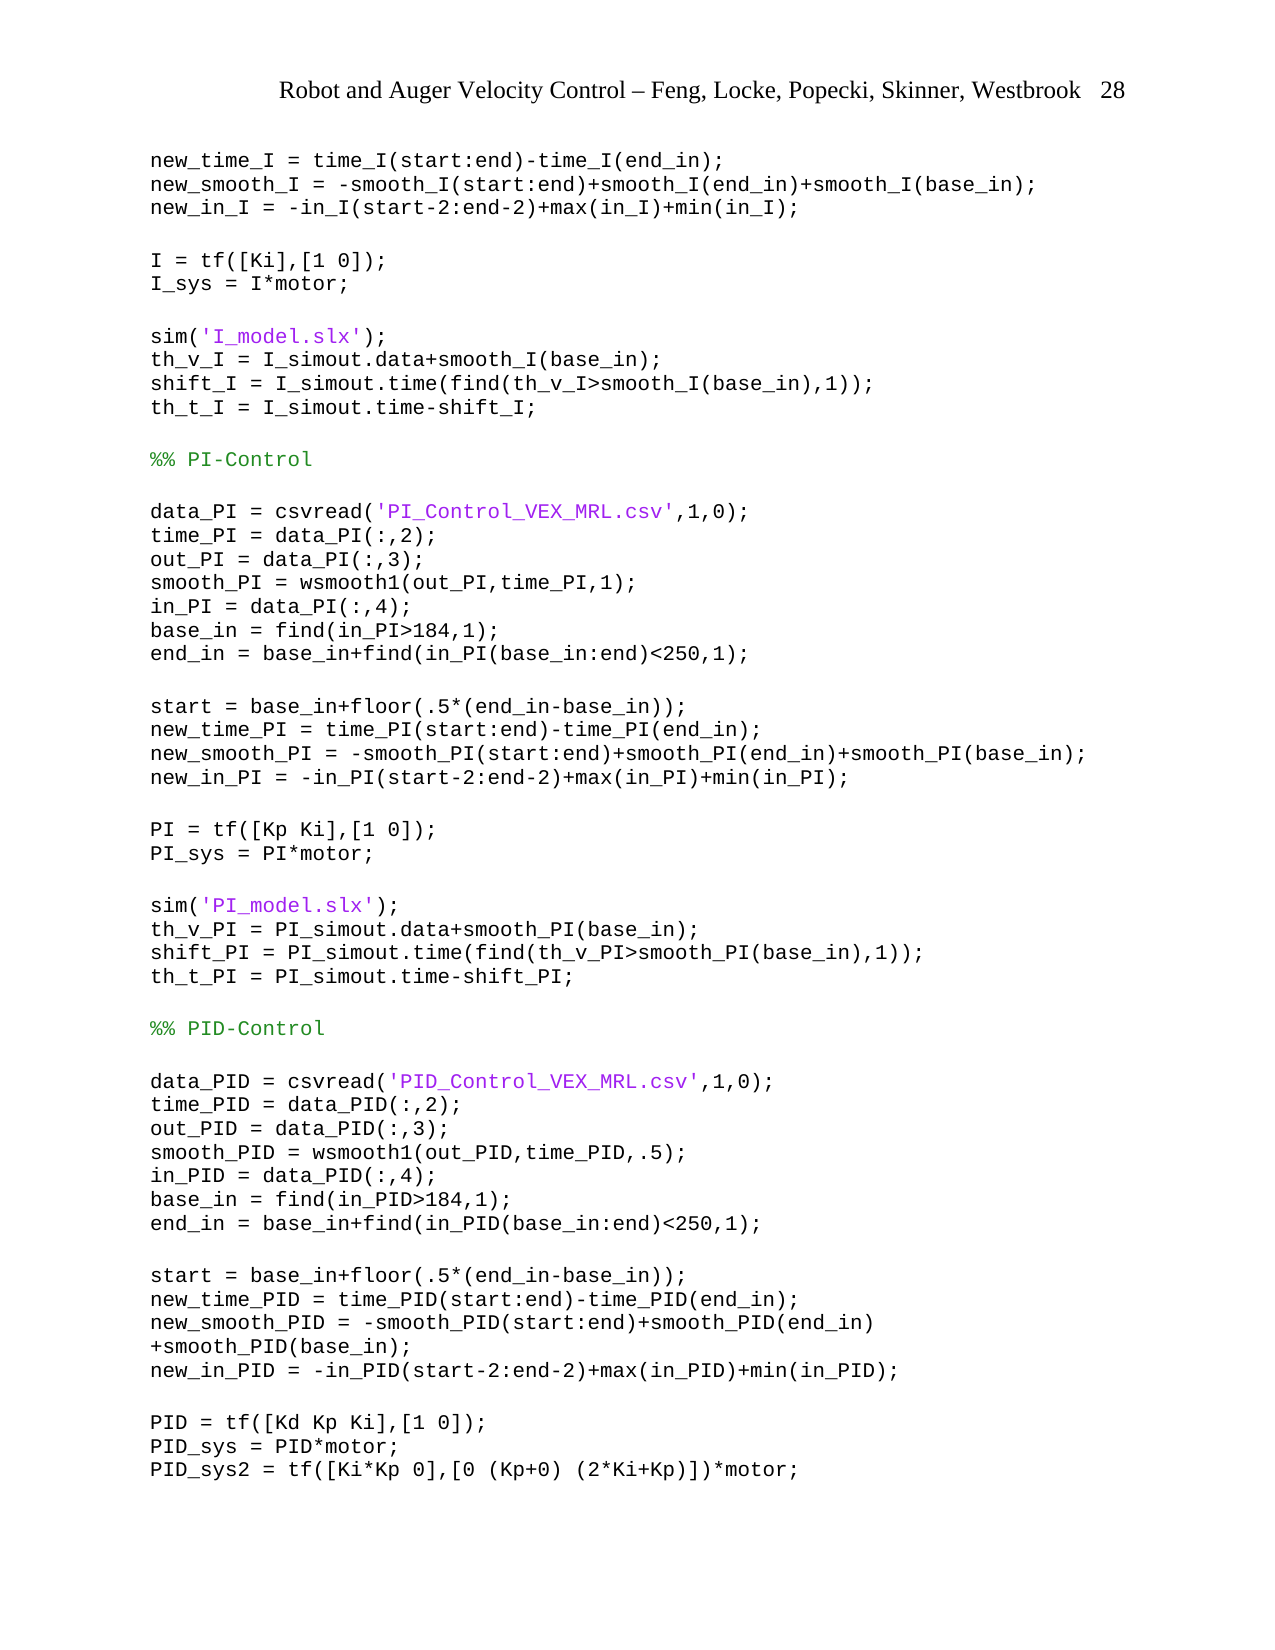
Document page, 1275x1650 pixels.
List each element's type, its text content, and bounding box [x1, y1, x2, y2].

text new_time_I = time_I(start:end)-time_I(end_in); [150, 150, 1125, 174]
text start = base_in+floor(.5*(end_in-base_in)); [150, 696, 1125, 719]
text end_in = base_in+find(in_PID(base_in:end)<250,1); [150, 1213, 1125, 1236]
text %% PI-Control [150, 449, 1125, 473]
text sim('I_model.slx'); [150, 326, 1125, 349]
text end_in = base_in+find(in_PI(base_in:end)<250,1); [150, 643, 1125, 667]
text time_PID = data_PID(:,2); [150, 1094, 1125, 1118]
text new_smooth_PID = -smooth_PID(start:end)+smooth_PID(end_in)+smooth_PID(base_in); [150, 1312, 1125, 1360]
text time_PI = data_PI(:,2); [150, 525, 1125, 549]
text smooth_PID = wsmooth1(out_PID,time_PID,.5); [150, 1142, 1125, 1165]
text data_PI = csvread('PI_Control_VEX_MRL.csv',1,0); [150, 501, 1125, 525]
text I_sys = I*motor; [150, 273, 1125, 297]
text base_in = find(in_PID>184,1); [150, 1189, 1125, 1213]
text th_v_I = I_simout.data+smooth_I(base_in); [150, 349, 1125, 373]
text in_PI = data_PI(:,4); [150, 596, 1125, 620]
text in_PID = data_PID(:,4); [150, 1165, 1125, 1189]
text new_in_PI = -in_PI(start-2:end-2)+max(in_PI)+min(in_PI); [150, 767, 1125, 790]
text th_t_PI = PI_simout.time-shift_PI; [150, 966, 1125, 990]
text th_v_PI = PI_simout.data+smooth_PI(base_in); [150, 919, 1125, 942]
text PI_sys = PI*motor; [150, 843, 1125, 866]
text new_smooth_PI = -smooth_PI(start:end)+smooth_PI(end_in)+smooth_PI(base_in); [150, 743, 1125, 767]
text start = base_in+floor(.5*(end_in-base_in)); [150, 1265, 1125, 1289]
text new_time_PID = time_PID(start:end)-time_PID(end_in); [150, 1289, 1125, 1312]
text PI = tf([Kp Ki],[1 0]); [150, 819, 1125, 843]
text out_PI = data_PI(:,3); [150, 549, 1125, 572]
text PID_sys2 = tf([Ki*Kp 0],[0 (Kp+0) (2*Ki+Kp)])*motor; [150, 1459, 1125, 1483]
text sim('PI_model.slx'); [150, 895, 1125, 919]
text data_PID = csvread('PID_Control_VEX_MRL.csv',1,0); [150, 1071, 1125, 1094]
text th_t_I = I_simout.time-shift_I; [150, 397, 1125, 420]
text base_in = find(in_PI>184,1); [150, 620, 1125, 643]
text new_in_PID = -in_PID(start-2:end-2)+max(in_PID)+min(in_PID); [150, 1360, 1125, 1383]
text new_time_PI = time_PI(start:end)-time_PI(end_in); [150, 719, 1125, 743]
text %% PID-Control [150, 1018, 1125, 1042]
text PID_sys = PID*motor; [150, 1436, 1125, 1459]
text out_PID = data_PID(:,3); [150, 1118, 1125, 1142]
text new_in_I = -in_I(start-2:end-2)+max(in_I)+min(in_I); [150, 197, 1125, 221]
text shift_I = I_simout.time(find(th_v_I>smooth_I(base_in),1)); [150, 373, 1125, 397]
text I = tf([Ki],[1 0]); [150, 250, 1125, 273]
text PID = tf([Kd Kp Ki],[1 0]); [150, 1412, 1125, 1436]
text smooth_PI = wsmooth1(out_PI,time_PI,1); [150, 572, 1125, 596]
text new_smooth_I = -smooth_I(start:end)+smooth_I(end_in)+smooth_I(base_in); [150, 174, 1125, 197]
text shift_PI = PI_simout.time(find(th_v_PI>smooth_PI(base_in),1)); [150, 942, 1125, 966]
